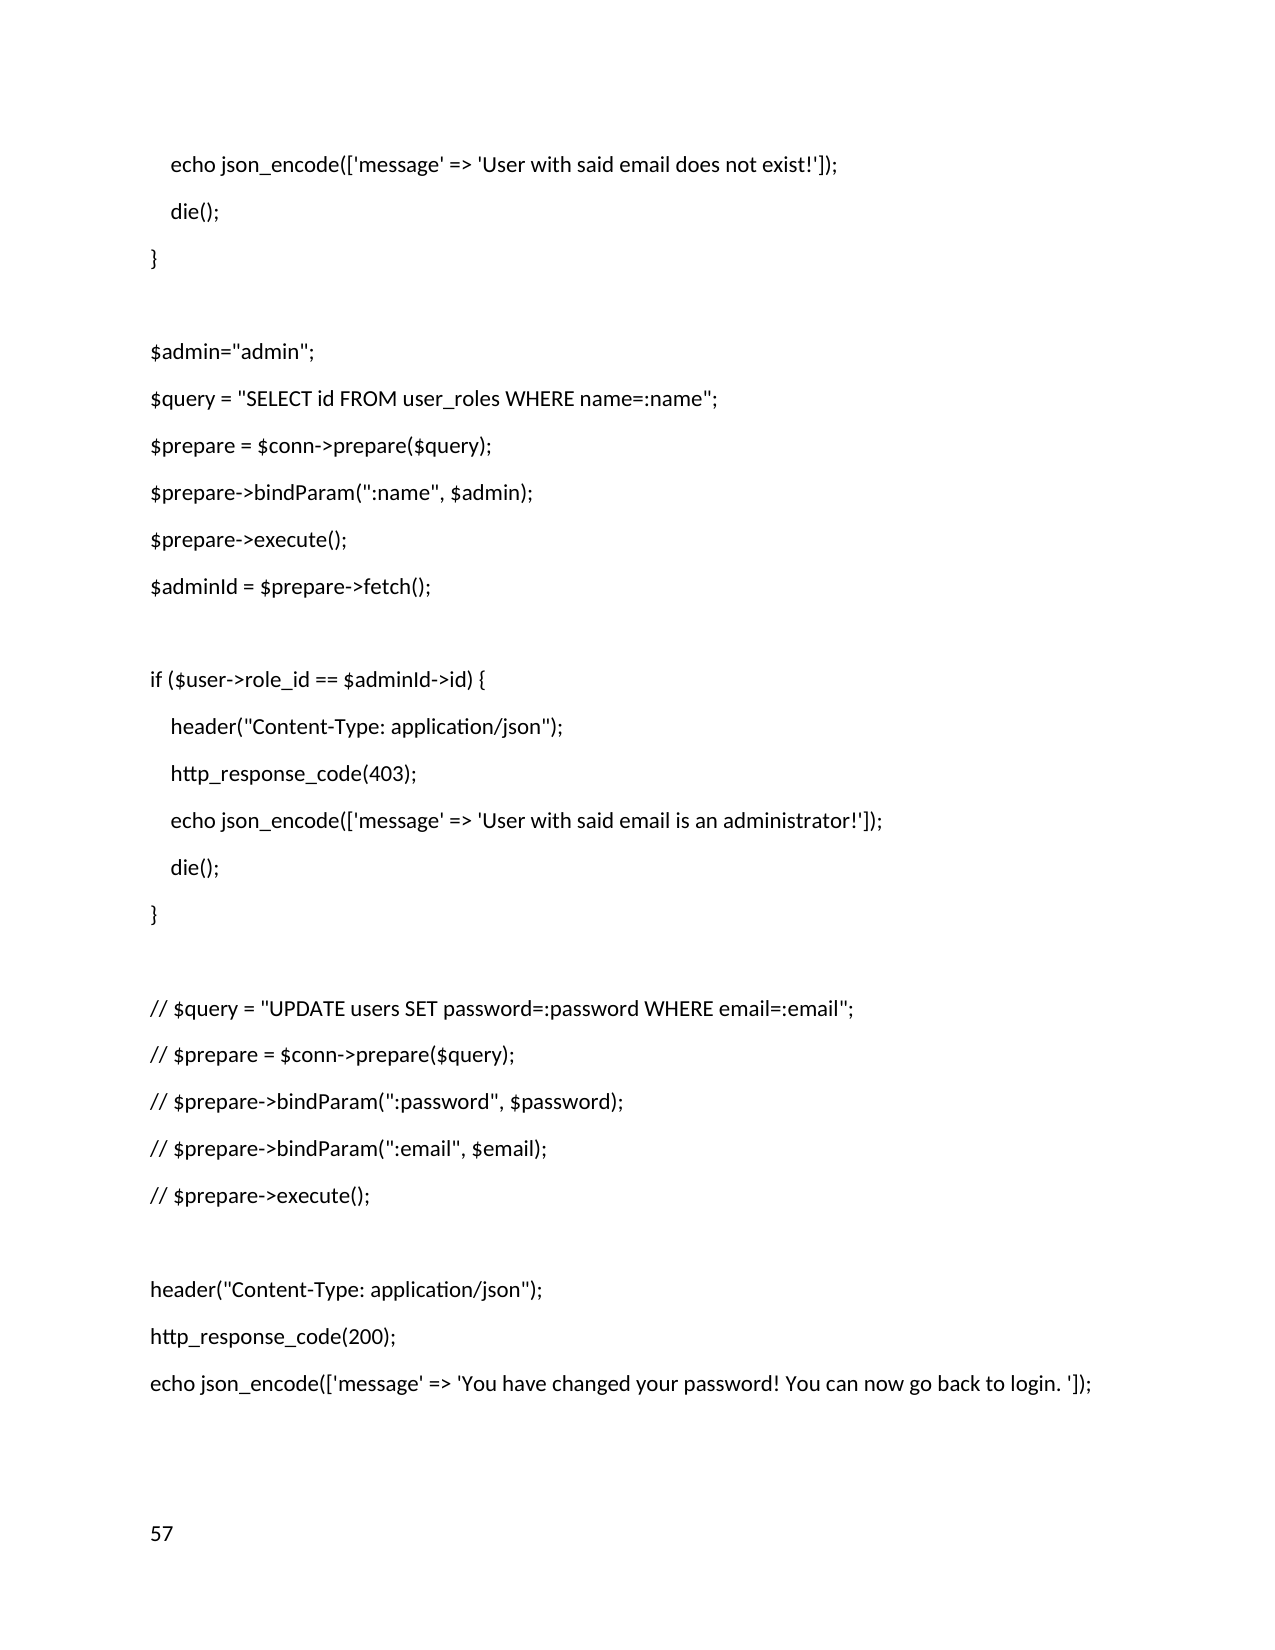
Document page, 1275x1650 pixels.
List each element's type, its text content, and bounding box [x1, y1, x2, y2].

text header("Content-Type: application/json"); [150, 712, 1125, 741]
text $query = "SELECT id FROM user_roles WHERE name=:name"; [150, 384, 1125, 412]
text $adminId = $prepare->fetch(); [150, 572, 1125, 600]
text // $prepare->bindParam(":email", $email); [150, 1134, 1125, 1162]
text if ($user->role_id == $adminId->id) { [150, 666, 1125, 694]
text $prepare->execute(); [150, 525, 1125, 553]
text echo json_encode(['message' => 'User with said email does not exist!']); [150, 150, 1125, 178]
text http_response_code(200); [150, 1322, 1125, 1350]
text echo json_encode(['message' => 'You have changed your password! You can now go back to login. ']); [150, 1369, 1125, 1397]
text // $query = "UPDATE users SET password=:password WHERE email=:email"; [150, 994, 1125, 1022]
text $prepare = $conn->prepare($query); [150, 431, 1125, 459]
text http_response_code(403); [150, 759, 1125, 787]
text // $prepare->bindParam(":password", $password); [150, 1087, 1125, 1116]
text die(); [150, 197, 1125, 225]
text $admin="admin"; [150, 337, 1125, 366]
text $prepare->bindParam(":name", $admin); [150, 478, 1125, 506]
text die(); [150, 853, 1125, 881]
text // $prepare->execute(); [150, 1181, 1125, 1209]
text echo json_encode(['message' => 'User with said email is an administrator!']); [150, 806, 1125, 834]
text } [150, 900, 1125, 928]
text } [150, 244, 1125, 272]
text // $prepare = $conn->prepare($query); [150, 1041, 1125, 1069]
text header("Content-Type: application/json"); [150, 1275, 1125, 1303]
